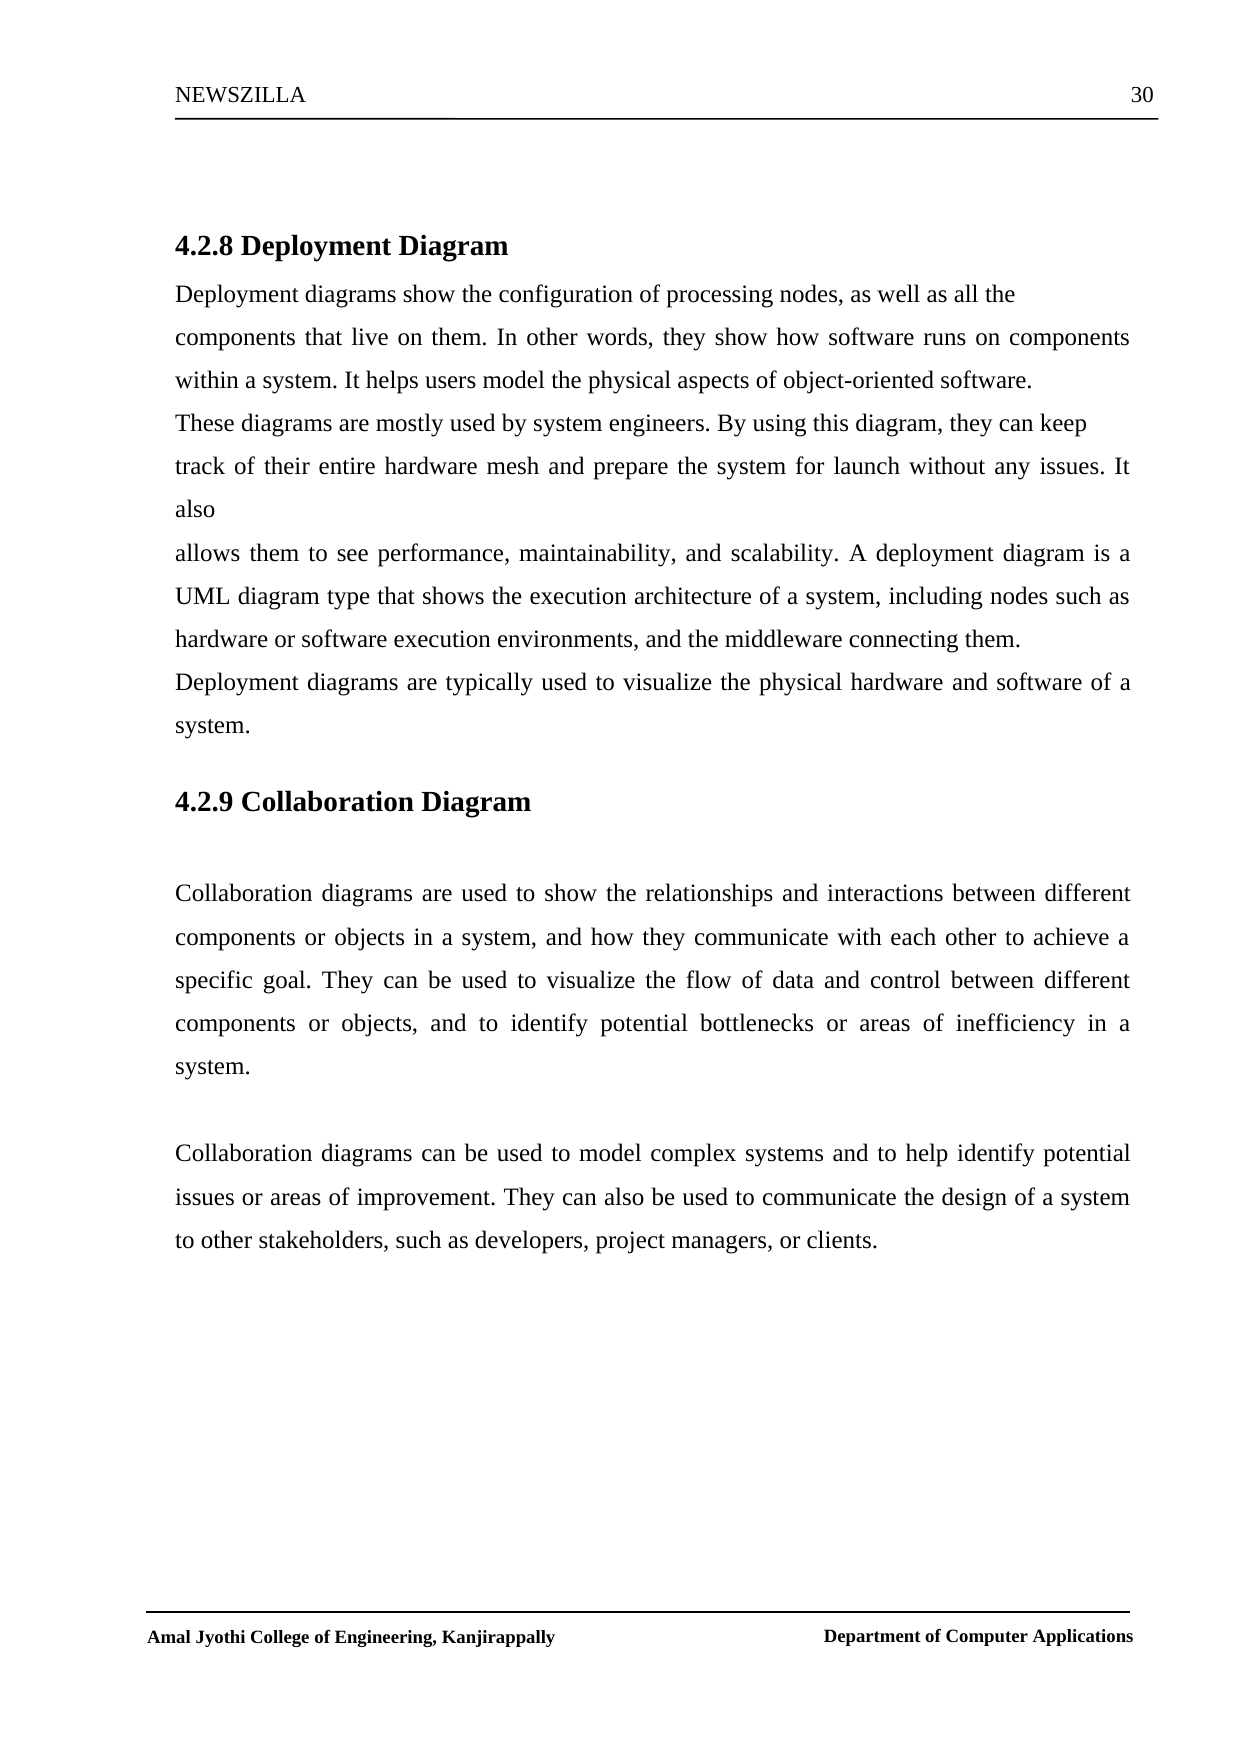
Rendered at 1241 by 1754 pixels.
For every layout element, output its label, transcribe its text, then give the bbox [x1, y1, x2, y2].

text Deployment diagrams are typically used to visualize the physical hardware and software of a system. [175, 667, 1131, 739]
text allows them to see performance, maintainability, and scalability. A deployment diagram is a UML diagram type that shows the execution architecture of a system, including nodes such as hardware or software execution environments, and the middleware connecting them. [175, 538, 1131, 653]
text These diagrams are mostly used by system engineers. By using this diagram, they can keep [175, 408, 1131, 437]
text components that live on them. In other words, they show how software runs on components within a system. It helps users model the physical aspects of object-oriented software. [175, 322, 1131, 394]
text 4.2.8 Deployment Diagram [175, 228, 1131, 262]
text Collaboration diagrams are used to show the relationships and interactions between different components or objects in a system, and how they communicate with each other to achieve a specific goal. They can be used to visualize the flow of data and control between different components or objects, and to identify potential bottlenecks or areas of inefficiency in a system. [175, 878, 1131, 1080]
text Collaboration diagrams can be used to model complex systems and to help identify potential issues or areas of improvement. They can also be used to communicate the design of a system to other stakeholders, such as developers, project managers, or clients. [175, 1138, 1131, 1253]
text Deployment diagrams show the configuration of processing nodes, as well as all the [175, 279, 1131, 308]
text track of their entire hardware mesh and prepare the system for launch without any issues. It also [175, 451, 1131, 523]
text 4.2.9 Collaboration Diagram [175, 784, 1131, 818]
